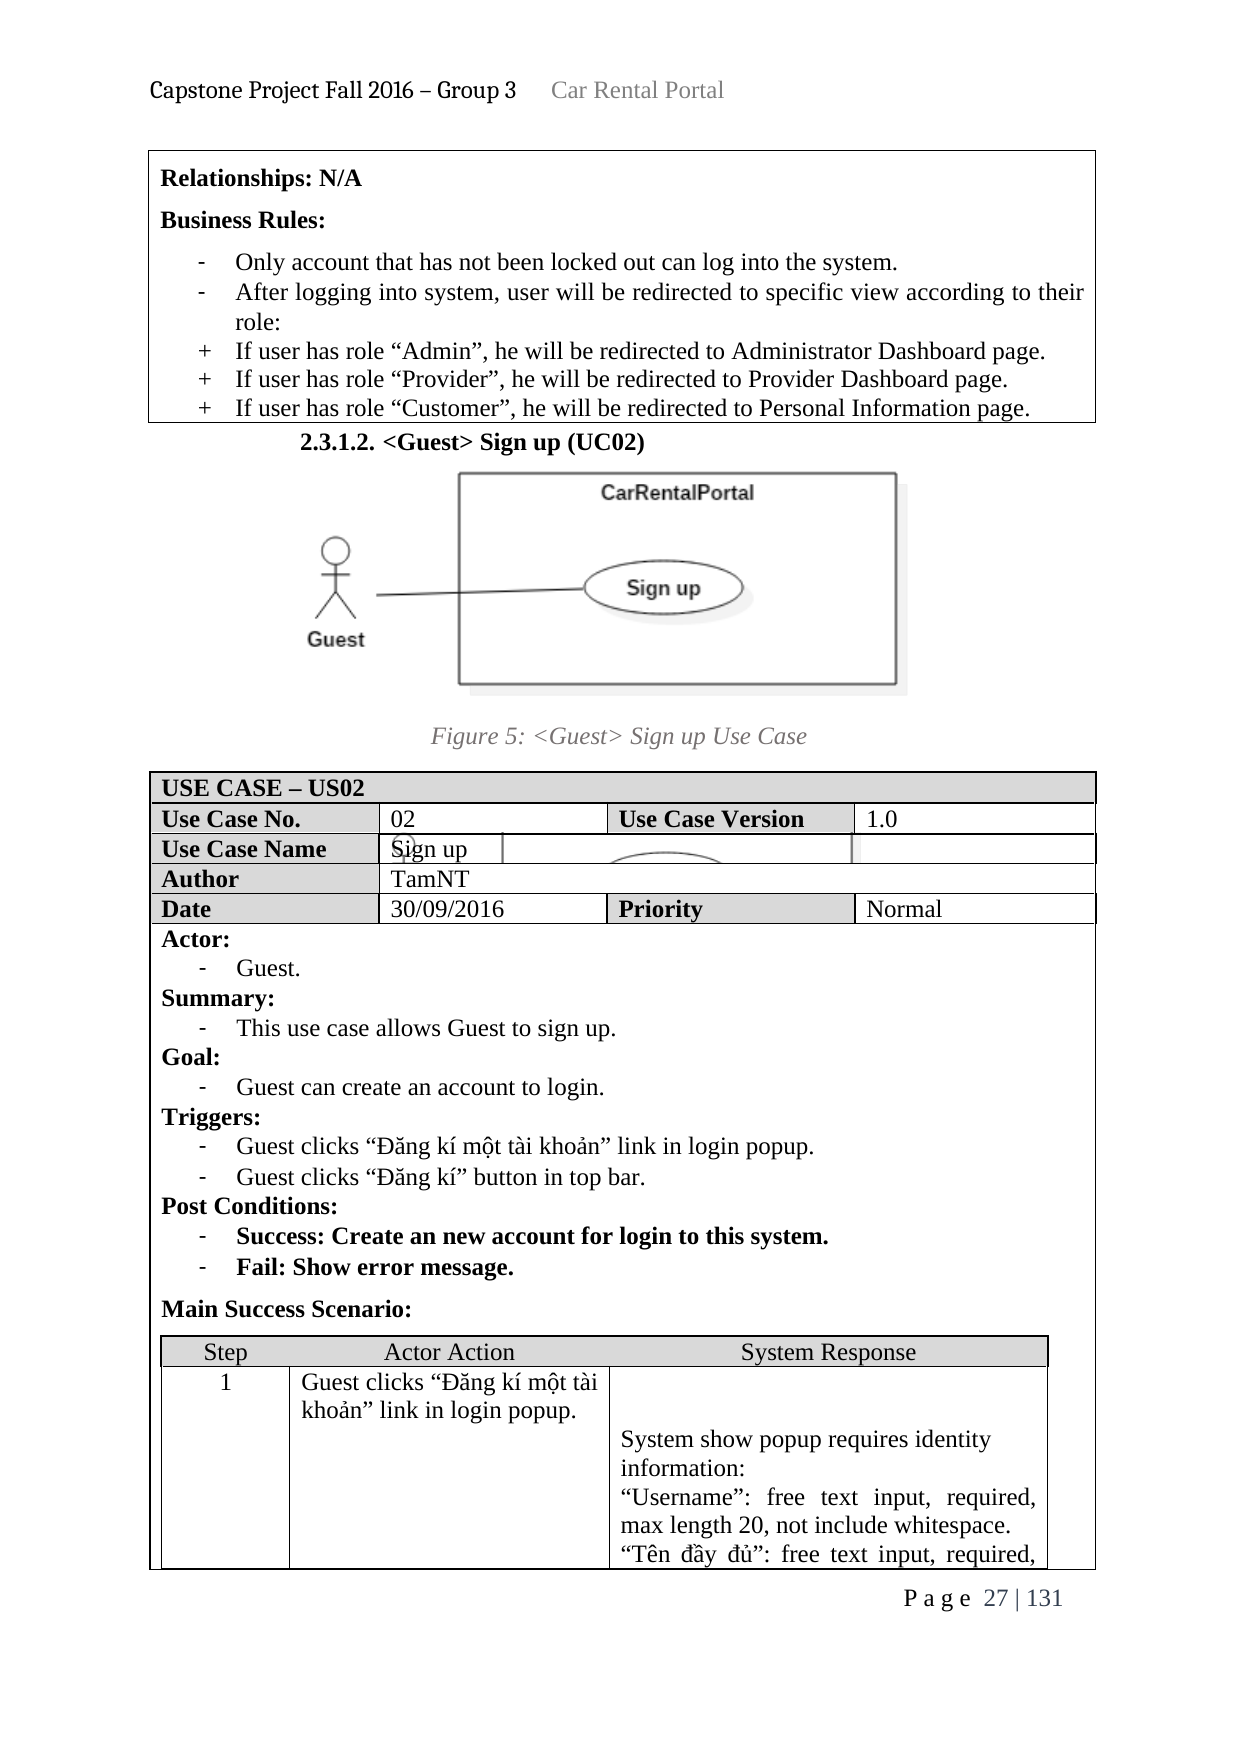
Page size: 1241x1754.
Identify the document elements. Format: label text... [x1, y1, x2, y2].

subtitle <Guest> Sign up (UC02) [300, 427, 1090, 456]
table_cell 1.0 [855, 802, 1095, 832]
table_cell Priority [608, 894, 854, 923]
table_cell Normal [856, 893, 1095, 923]
table_header USE CASE – US02 [151, 773, 1095, 802]
table_cell 30/09/2016 [380, 894, 606, 923]
table_cell Use Case No. [151, 803, 379, 832]
table_cell Sign up [380, 833, 1095, 863]
table_cell TamNT [380, 863, 1095, 893]
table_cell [151, 923, 1095, 1569]
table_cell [149, 151, 1095, 422]
table_cell Use Case Version [608, 804, 854, 832]
table_cell Date [151, 894, 378, 923]
table_cell Use Case Name [151, 834, 378, 863]
table_cell Author [151, 864, 379, 893]
picture [281, 458, 959, 703]
table_cell 02 [380, 804, 607, 832]
